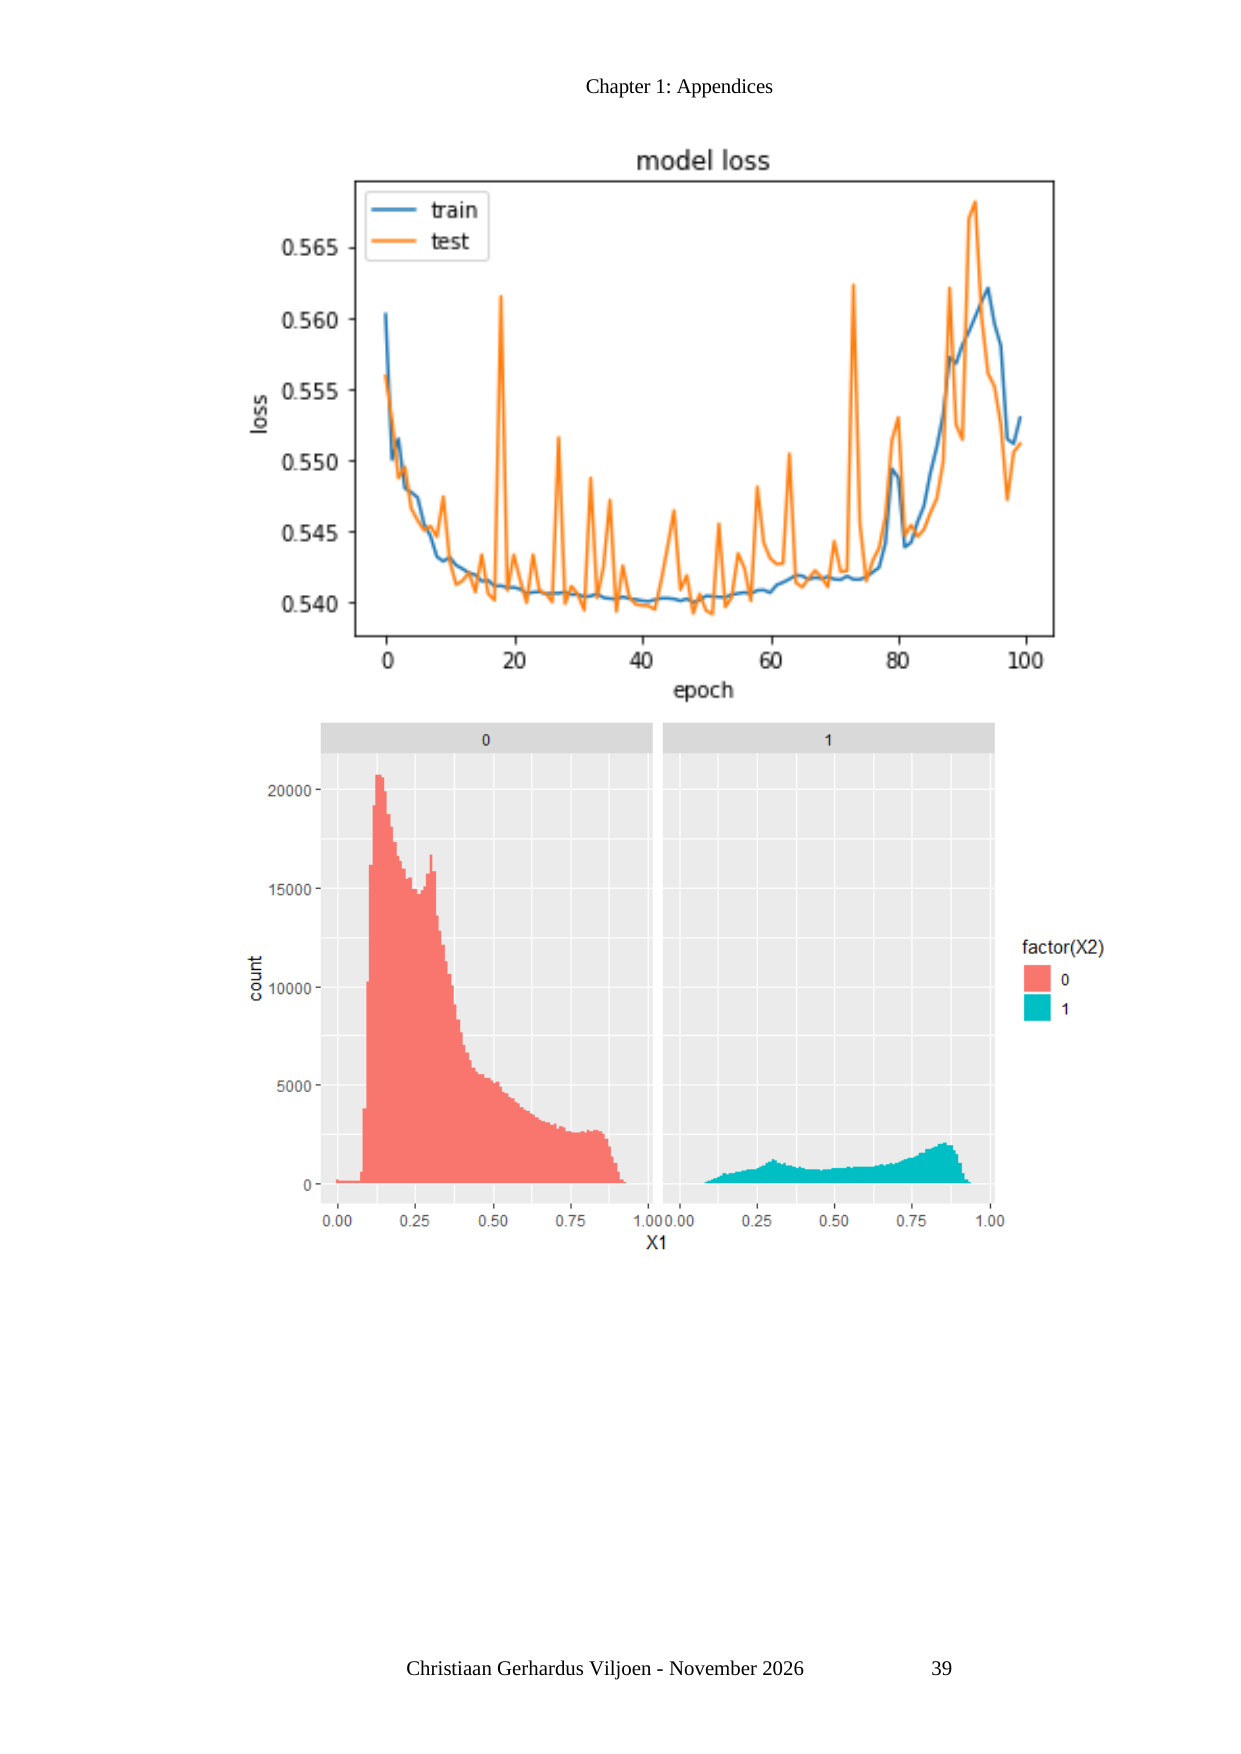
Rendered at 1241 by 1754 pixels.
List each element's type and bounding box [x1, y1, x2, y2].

picture [236, 135, 1123, 1262]
